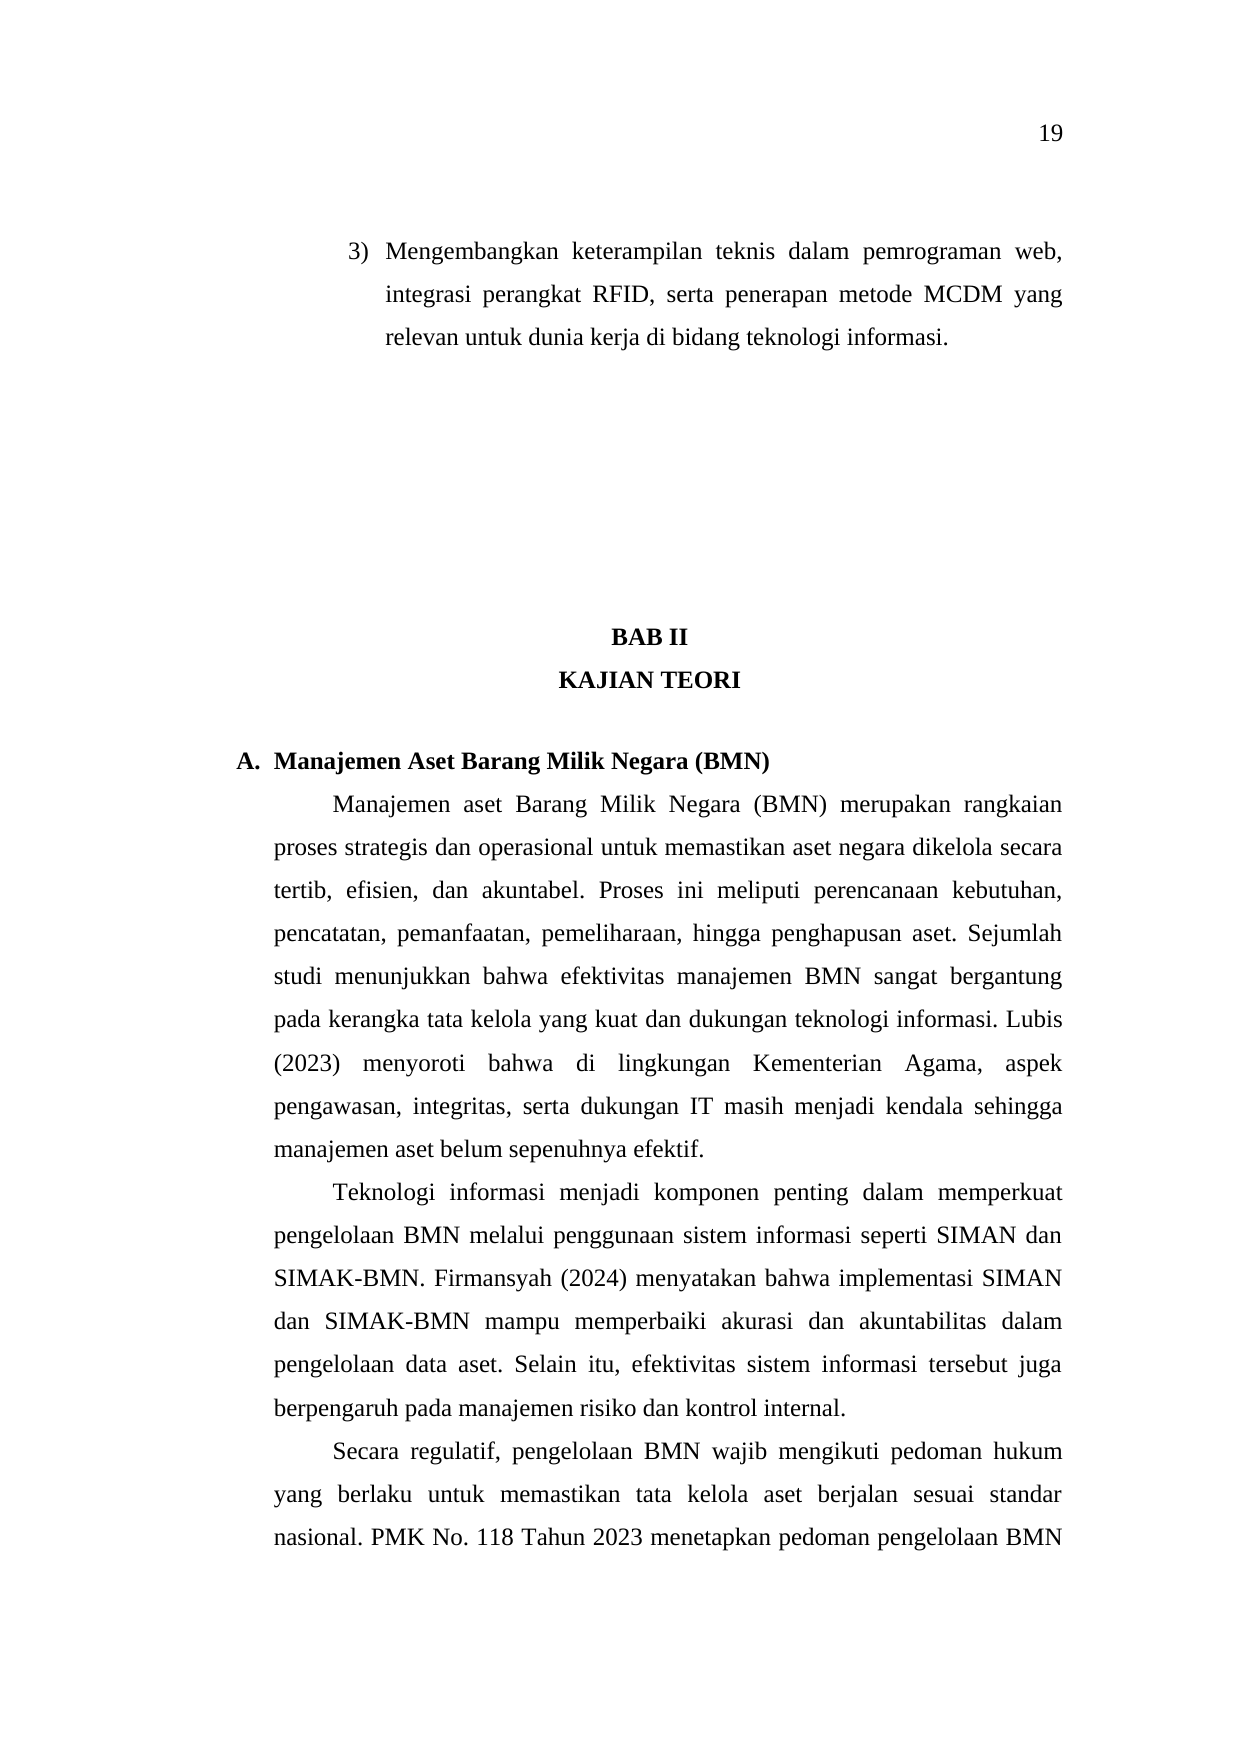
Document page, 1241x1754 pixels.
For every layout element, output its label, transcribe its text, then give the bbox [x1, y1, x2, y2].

text Teknologi informasi menjadi komponen penting dalam memperkuat pengelolaan BMN melalui penggunaan sistem informasi seperti SIMAN dan SIMAK-BMN. Firmansyah (2024) menyatakan bahwa implementasi SIMAN dan SIMAK-BMN mampu memperbaiki akurasi dan akuntabilitas dalam pengelolaan data aset. Selain itu, efektivitas sistem informasi tersebut juga berpengaruh pada manajemen risiko dan kontrol internal. [273, 1177, 1063, 1421]
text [273, 1436, 1063, 1551]
subtitle BAB II [236, 622, 1063, 651]
text Manajemen aset Barang Milik Negara (BMN) merupakan rangkaian proses strategis dan operasional untuk memastikan aset negara dikelola secara tertib, efisien, dan akuntabel. Proses ini meliputi perencanaan kebutuhan, pencatatan, pemanfaatan, pemeliharaan, hingga penghapusan aset. Sejumlah studi menunjukkan bahwa efektivitas manajemen BMN sangat bergantung pada kerangka tata kelola yang kuat dan dukungan teknologi informasi. Lubis (2023) menyoroti bahwa di lingkungan Kementerian Agama, aspek pengawasan, integritas, serta dukungan IT masih menjadi kendala sehingga manajemen aset belum sepenuhnya efektif. [273, 789, 1063, 1163]
subtitle Manajemen Aset Barang Milik Negara (BMN) [236, 746, 1063, 774]
text KAJIAN TEORI [236, 665, 1063, 694]
list Mengembangkan keterampilan teknis dalam pemrograman web, integrasi perangkat RFID, serta penerapan metode MCDM yang relevan untuk dunia kerja di bidang teknologi informasi. [348, 236, 1063, 351]
